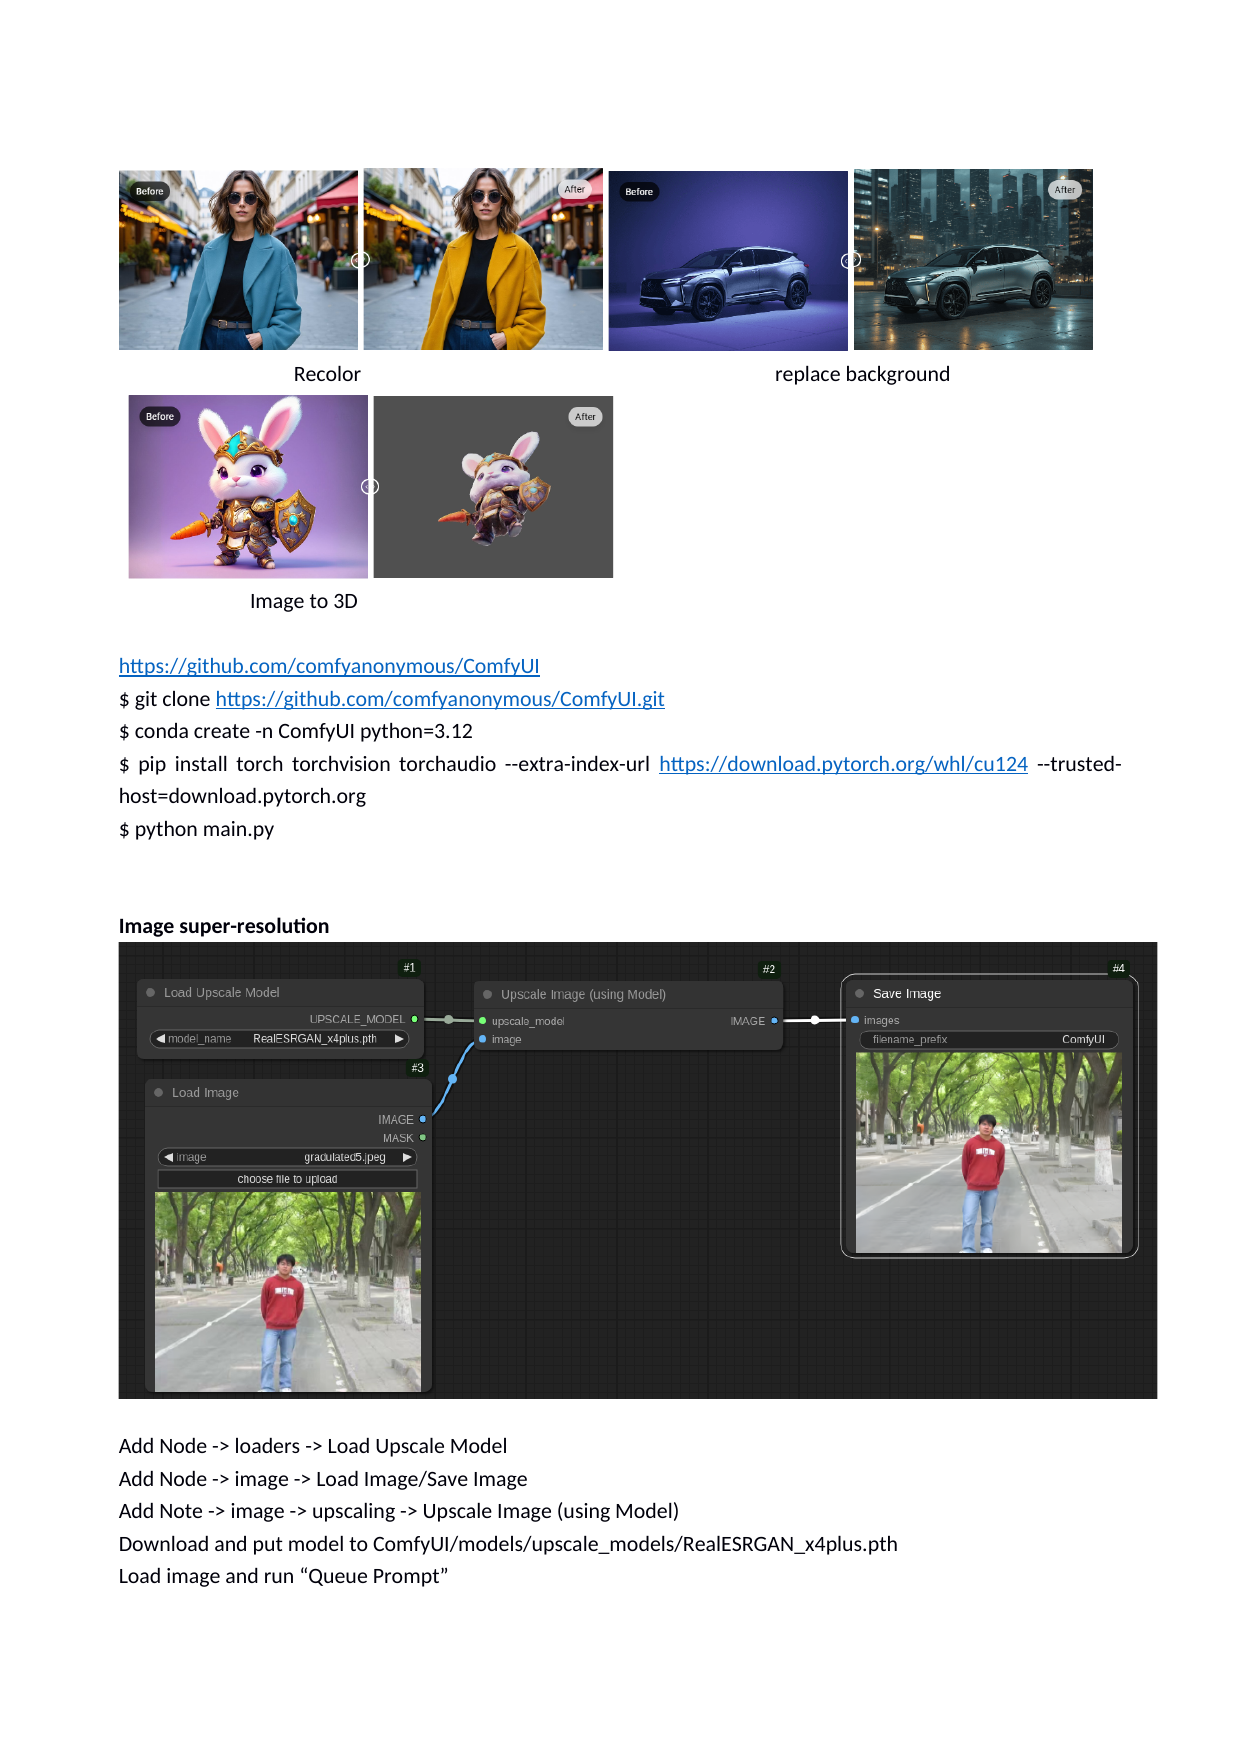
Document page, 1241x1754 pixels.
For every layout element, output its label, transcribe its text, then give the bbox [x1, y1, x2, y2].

text Image to 3D [206, 584, 1122, 617]
text $ git clone https://github.com/comfyanonymous/ComfyUI.git [118, 682, 1122, 714]
text $ pip install torch torchvision torchaudio --extra-index-url https://download.pytorch.org/whl/cu124 --trusted-host=download.pytorch.org [118, 747, 1122, 812]
text Download and put model to ComfyUI/models/upscale_models/RealESRGAN_x4plus.pth [118, 1527, 1122, 1559]
picture [118, 942, 1158, 1399]
picture [608, 170, 849, 351]
picture [853, 168, 1094, 351]
text Add Note -> image -> upscaling -> Upscale Image (using Model) [118, 1494, 1122, 1527]
text $ conda create -n ComfyUI python=3.12 [118, 714, 1122, 747]
text Image super-resolution [118, 909, 1122, 942]
text Recolor replace background [118, 357, 1122, 389]
picture [373, 396, 614, 579]
text Add Node -> image -> Load Image/Save Image [118, 1462, 1122, 1494]
text https://github.com/comfyanonymous/ComfyUI [118, 649, 1122, 682]
text $ python main.py [118, 812, 1122, 844]
text Load image and run “Queue Prompt” [118, 1559, 1122, 1592]
picture [118, 169, 359, 351]
picture [363, 168, 604, 351]
text Add Node -> loaders -> Load Upscale Model [118, 1429, 1122, 1462]
picture [128, 395, 369, 579]
